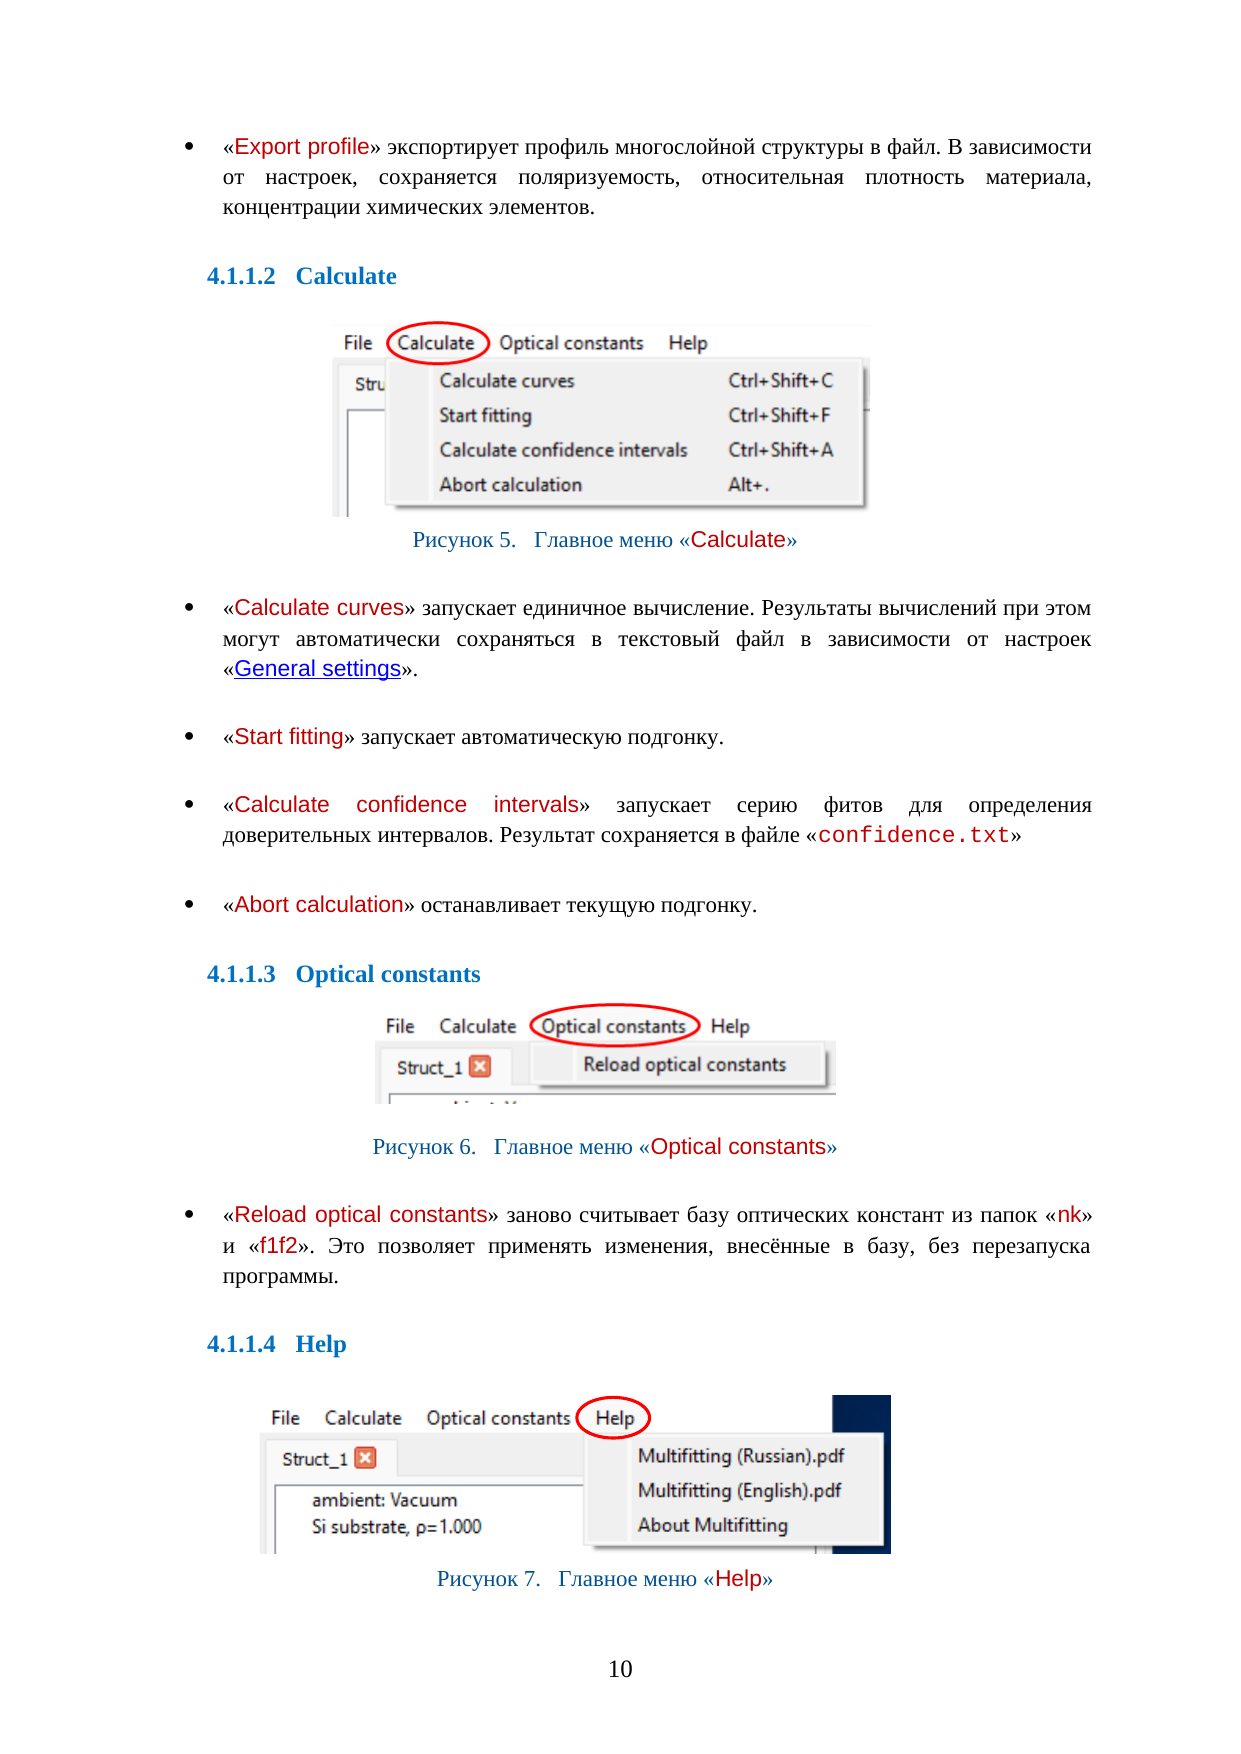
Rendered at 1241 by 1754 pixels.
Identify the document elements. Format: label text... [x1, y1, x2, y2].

subtitle Optical constants [207, 959, 1093, 987]
list «Calculate confidence intervals» запускает серию фитов для определения доверительных интервалов. Результат сохраняется в файле «confidence.txt» [185, 791, 1093, 849]
list «Export profile» экспортирует профиль многослойной структуры в файл. В зависимости от настроек, сохраняется поляризуемость, относительная плотность материала, концентрации химических элементов. [185, 133, 1093, 220]
picture [332, 321, 871, 517]
list «Start fitting» запускает автоматическую подгонку. [185, 723, 1093, 749]
list «Calculate curves» запускает единичное вычисление. Результаты вычислений при этом могут автоматически сохраняться в текстовый файл в зависимости от настроек «General settings». [185, 594, 1093, 681]
list «Reload optical constants» заново считывает базу оптических констант из папок «nk» и «f1f2». Это позволяет применять изменения, внесённые в базу, без перезапуска программы. [185, 1201, 1093, 1288]
subtitle Calculate [207, 261, 1093, 290]
picture [374, 1002, 836, 1104]
subtitle Help [207, 1329, 1093, 1358]
list «Abort calculation» останавливает текущую подгонку. [185, 891, 1093, 917]
list Главное меню «Help» [178, 1383, 1093, 1591]
